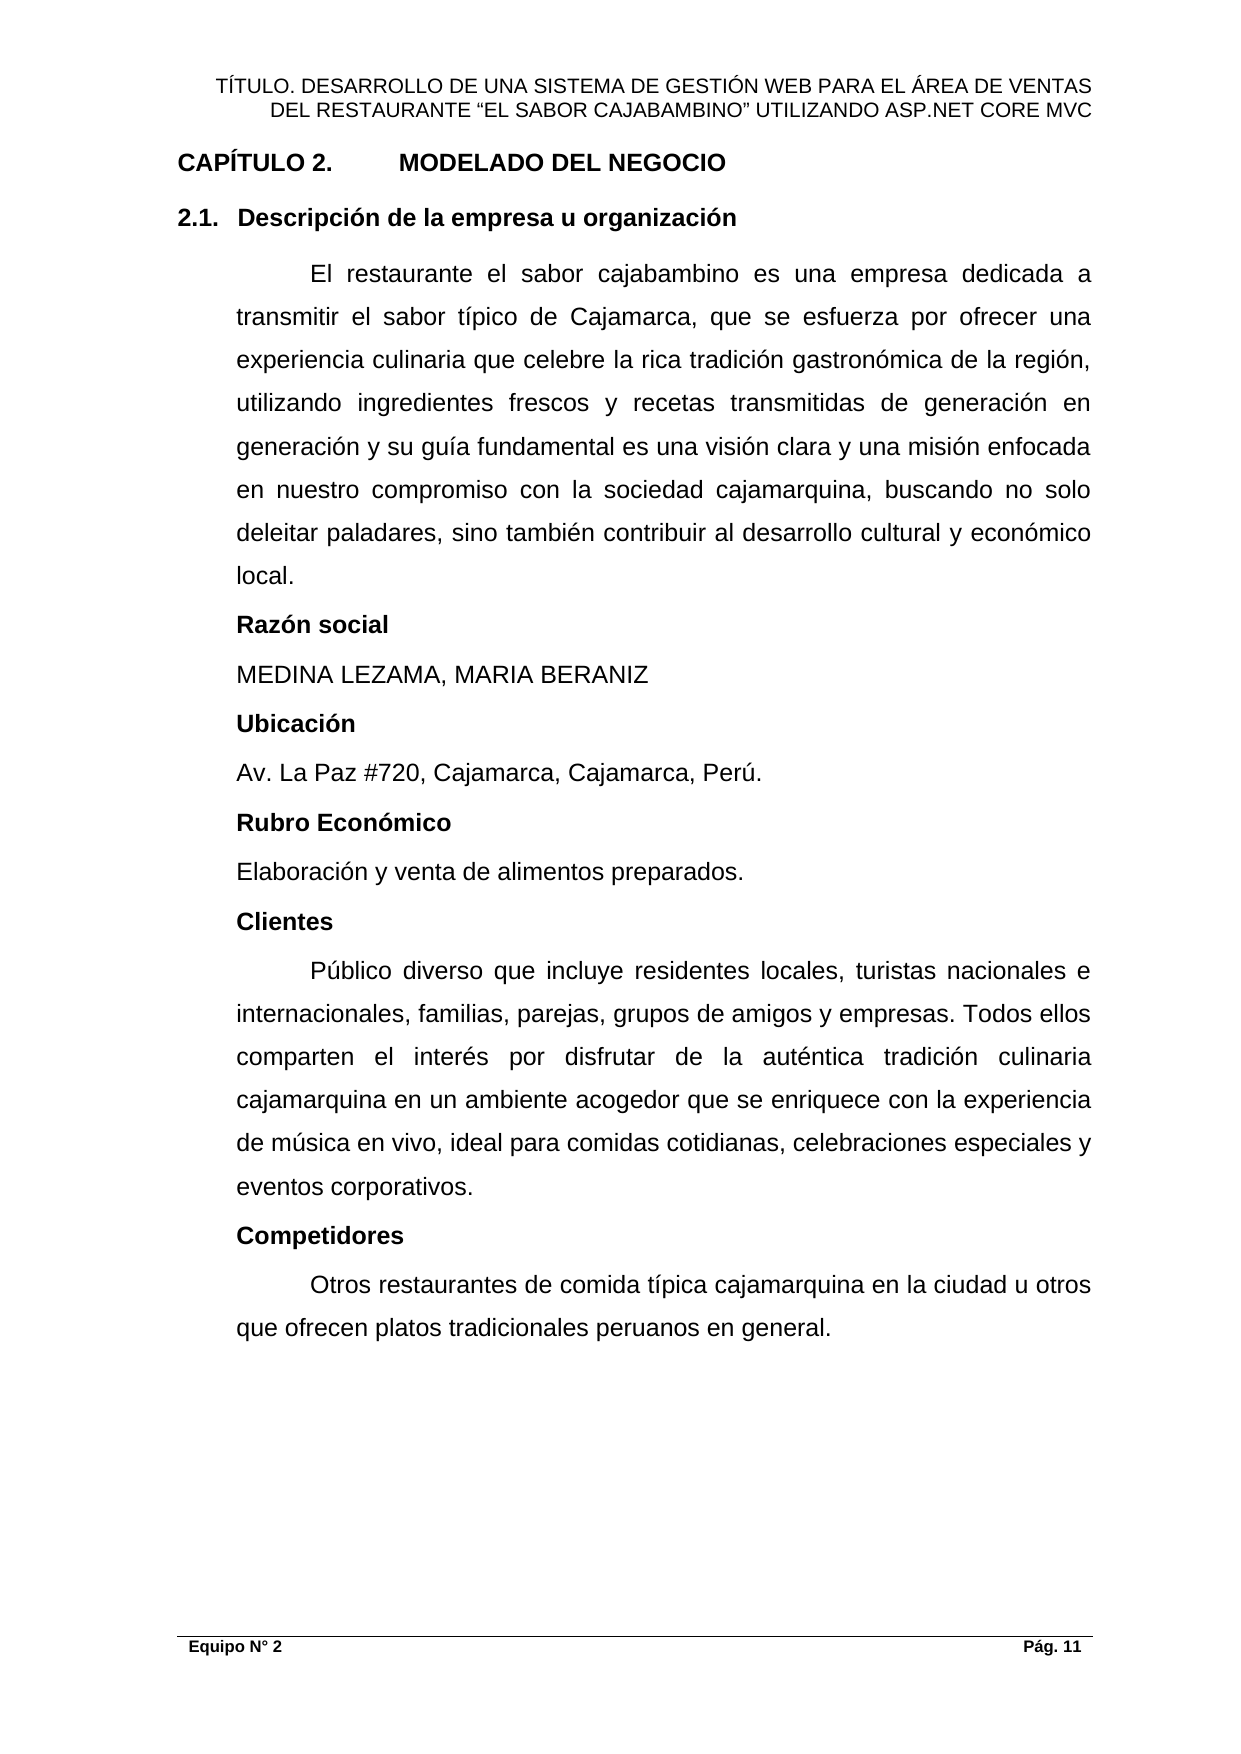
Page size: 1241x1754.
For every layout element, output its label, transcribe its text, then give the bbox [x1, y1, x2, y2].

text Razón social [236, 610, 1092, 639]
text Elaboración y venta de alimentos preparados. [177, 857, 1092, 886]
text MEDINA LEZAMA, MARIA BERANIZ [177, 659, 1092, 688]
text Av. La Paz #720, Cajamarca, Cajamarca, Perú. [177, 758, 1092, 787]
text El restaurante el sabor cajabambino es una empresa dedicada a transmitir el sabor típico de Cajamarca, que se esfuerza por ofrecer una experiencia culinaria que celebre la rica tradición gastronómica de la región, utilizando ingredientes frescos y recetas transmitidas de generación en generación y su guía fundamental es una visión clara y una misión enfocada en nuestro compromiso con la sociedad cajamarquina, buscando no solo deleitar paladares, sino también contribuir al desarrollo cultural y económico local. [236, 259, 1092, 589]
text Ubicación [236, 709, 1092, 738]
subtitle Descripción de la empresa u organización [177, 203, 1092, 232]
text Rubro Económico [236, 808, 1092, 836]
text Público diverso que incluye residentes locales, turistas nacionales e internacionales, familias, parejas, grupos de amigos y empresas. Todos ellos comparten el interés por disfrutar de la auténtica tradición culinaria cajamarquina en un ambiente acogedor que se enriquece con la experiencia de música en vivo, ideal para comidas cotidianas, celebraciones especiales y eventos corporativos. [236, 956, 1092, 1200]
text Competidores [236, 1221, 1092, 1249]
text Clientes [236, 906, 1092, 935]
subtitle MODELADO DEL NEGOCIO [177, 148, 1092, 176]
text Otros restaurantes de comida típica cajamarquina en la ciudad u otros que ofrecen platos tradicionales peruanos en general. [236, 1270, 1092, 1342]
